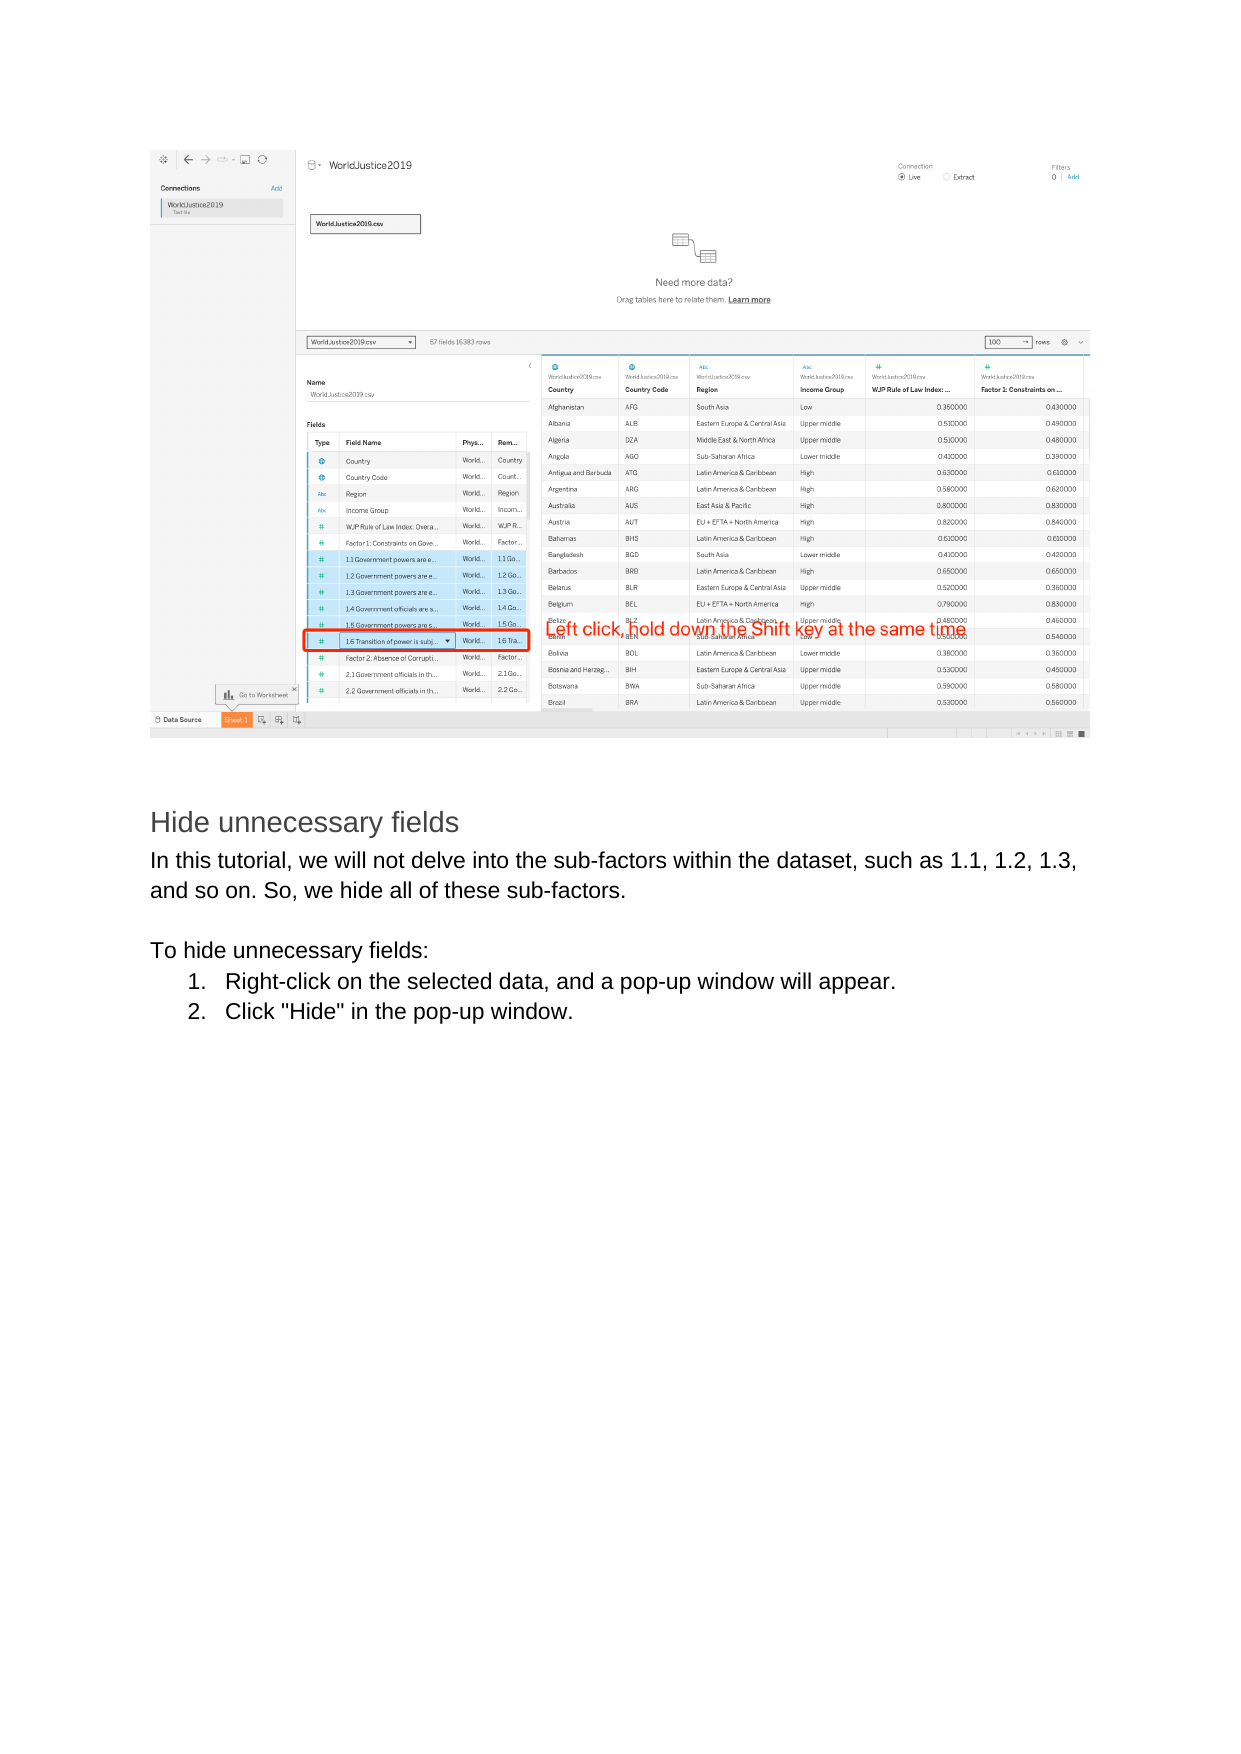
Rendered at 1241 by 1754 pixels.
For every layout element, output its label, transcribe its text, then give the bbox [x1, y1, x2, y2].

text In this tutorial, we will not delve into the sub-factors within the dataset, such as 1.1, 1.2, 1.3, and so on. So, we hide all of these sub-factors. [150, 847, 1090, 903]
list Right-click on the selected data, and a pop-up window will appear. [187, 968, 1090, 994]
list Click "Hide" in the pop-up window. [187, 998, 1090, 1024]
subtitle Hide unnecessary fields [150, 805, 1090, 838]
picture [150, 150, 1091, 738]
text To hide unnecessary fields: [150, 937, 1090, 964]
